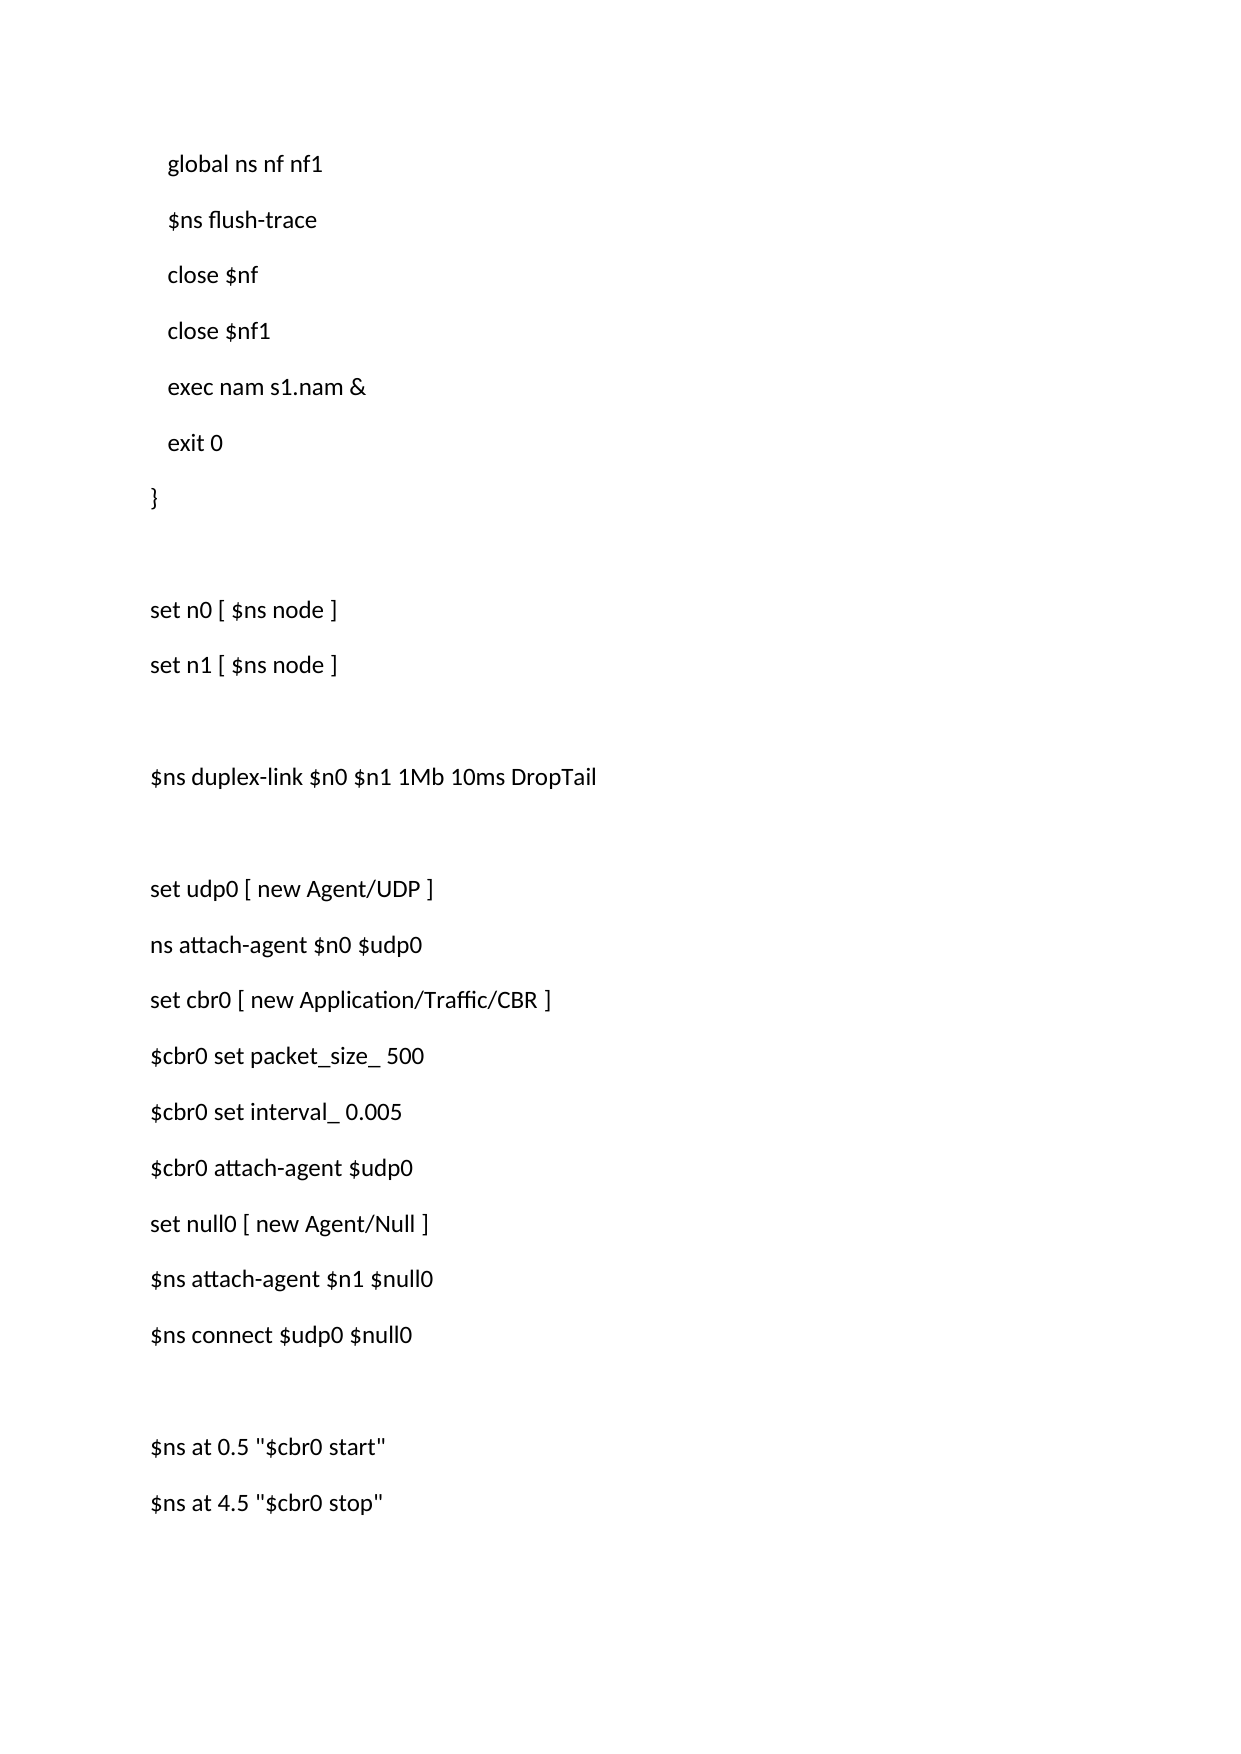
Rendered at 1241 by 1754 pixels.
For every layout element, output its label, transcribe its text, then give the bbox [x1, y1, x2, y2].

text $ns at 4.5 "$cbr0 stop" [150, 1487, 1113, 1517]
text close $nf1 [167, 315, 1113, 346]
text set cbr0 [ new Application/Traffic/CBR ] [150, 985, 1113, 1015]
text $ns attach-agent $n1 $null0 [150, 1264, 1113, 1294]
text $ns flush-trace close $nf [167, 204, 319, 290]
text global ns nf nf1 [167, 148, 1113, 178]
text set udp0 [ new Agent/UDP ] ns attach-agent $n0 $udp0 [150, 873, 436, 959]
text } [150, 483, 1113, 513]
text exec nam s1.nam & exit 0 [167, 371, 368, 457]
text $cbr0 set interval_ 0.005 [150, 1096, 1113, 1127]
text $ns at 0.5 "$cbr0 start" [150, 1431, 1113, 1462]
text set n0 [ $ns node ] set n1 [ $ns node ] [150, 594, 339, 680]
text $ns duplex-link $n0 $n1 1Mb 10ms DropTail [150, 761, 1113, 792]
text $ns connect $udp0 $null0 [150, 1319, 1113, 1350]
text $cbr0 set packet_size_ 500 [150, 1040, 1113, 1071]
text $cbr0 attach-agent $udp0 set null0 [ new Agent/Null ] [150, 1152, 438, 1238]
